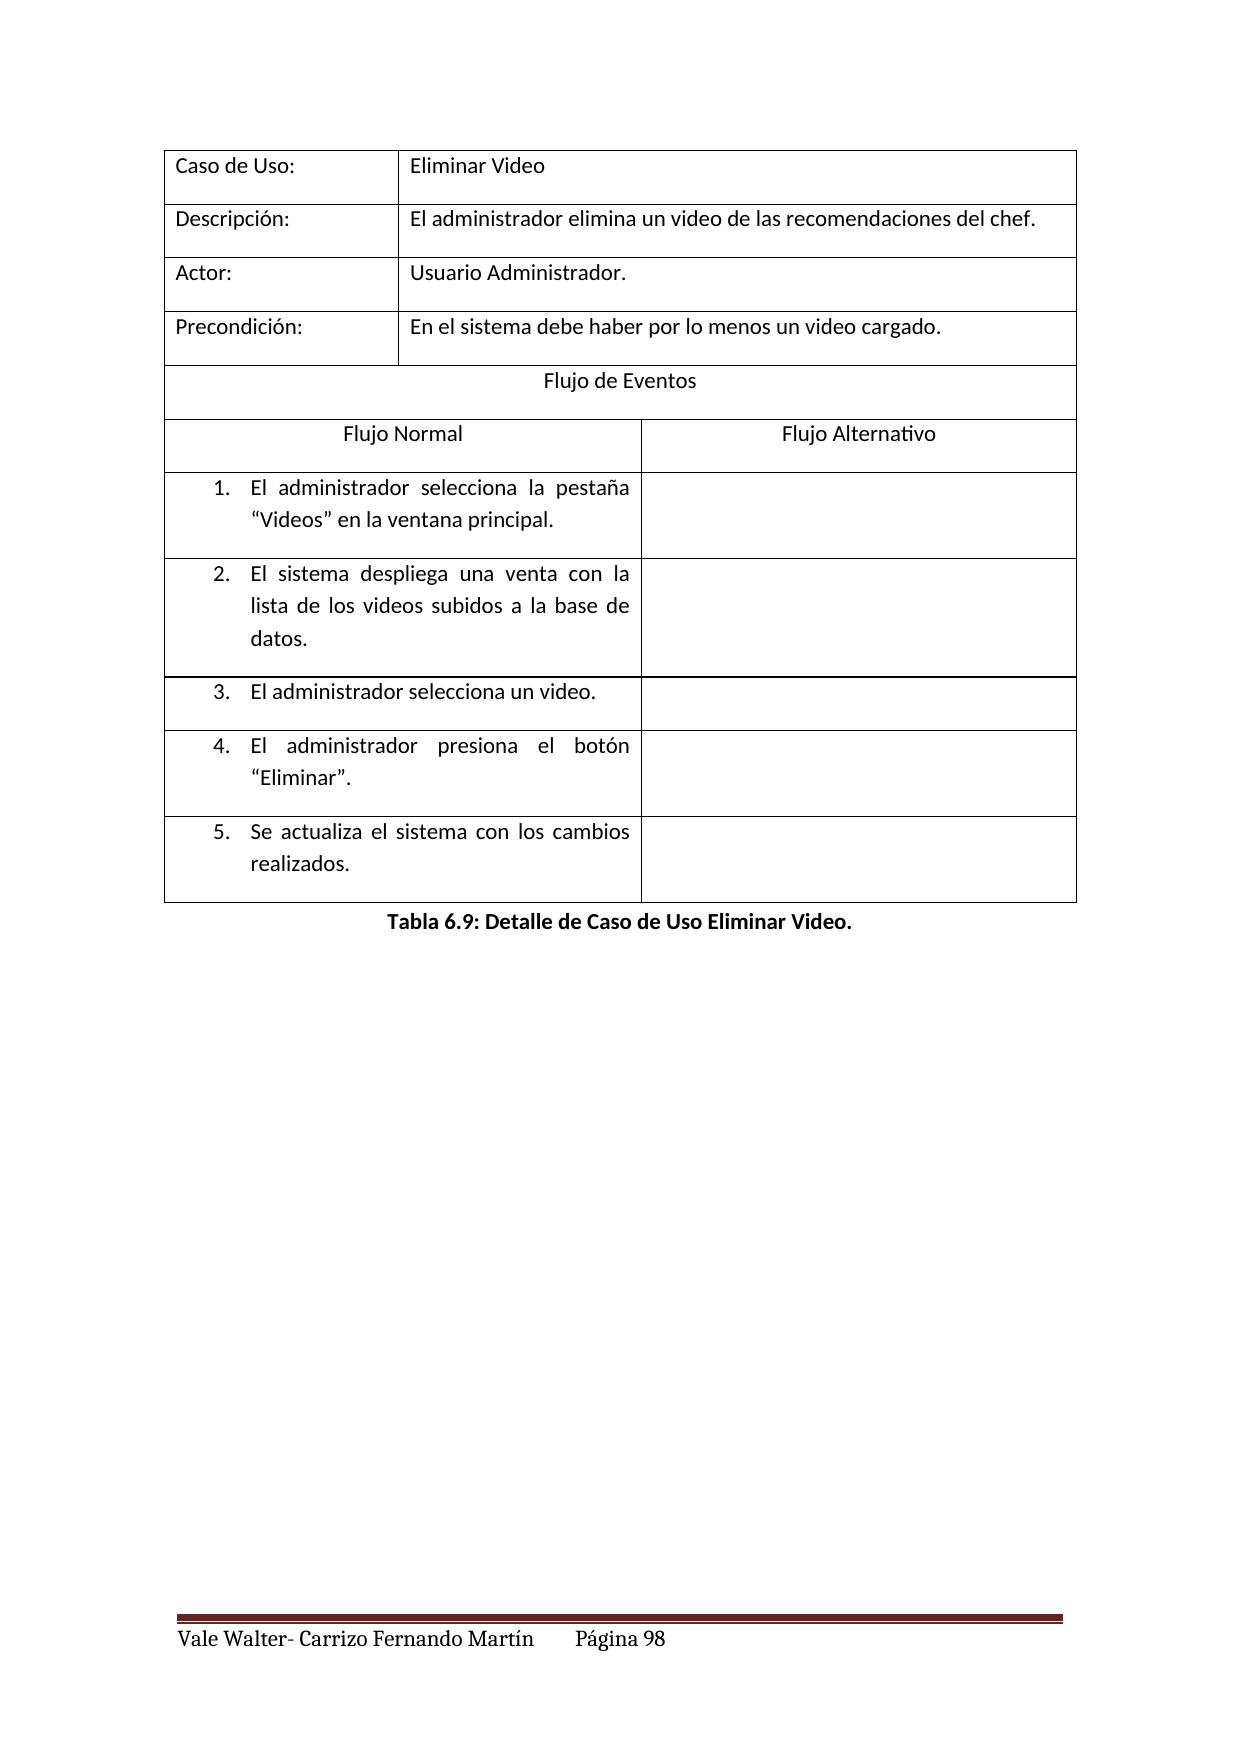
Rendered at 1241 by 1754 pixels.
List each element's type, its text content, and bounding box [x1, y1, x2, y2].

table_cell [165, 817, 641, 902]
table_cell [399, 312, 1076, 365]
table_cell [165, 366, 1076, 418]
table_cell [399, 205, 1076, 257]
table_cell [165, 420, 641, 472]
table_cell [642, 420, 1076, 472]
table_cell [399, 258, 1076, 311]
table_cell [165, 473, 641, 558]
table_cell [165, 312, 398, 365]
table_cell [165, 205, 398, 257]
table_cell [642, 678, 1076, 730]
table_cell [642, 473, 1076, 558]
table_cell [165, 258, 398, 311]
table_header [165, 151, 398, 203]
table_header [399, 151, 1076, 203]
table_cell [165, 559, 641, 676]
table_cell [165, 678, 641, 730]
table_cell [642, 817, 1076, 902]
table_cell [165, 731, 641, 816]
text Tabla 6.9: Detalle de Caso de Uso Eliminar Video. [177, 903, 1063, 935]
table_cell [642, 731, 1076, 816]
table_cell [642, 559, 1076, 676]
